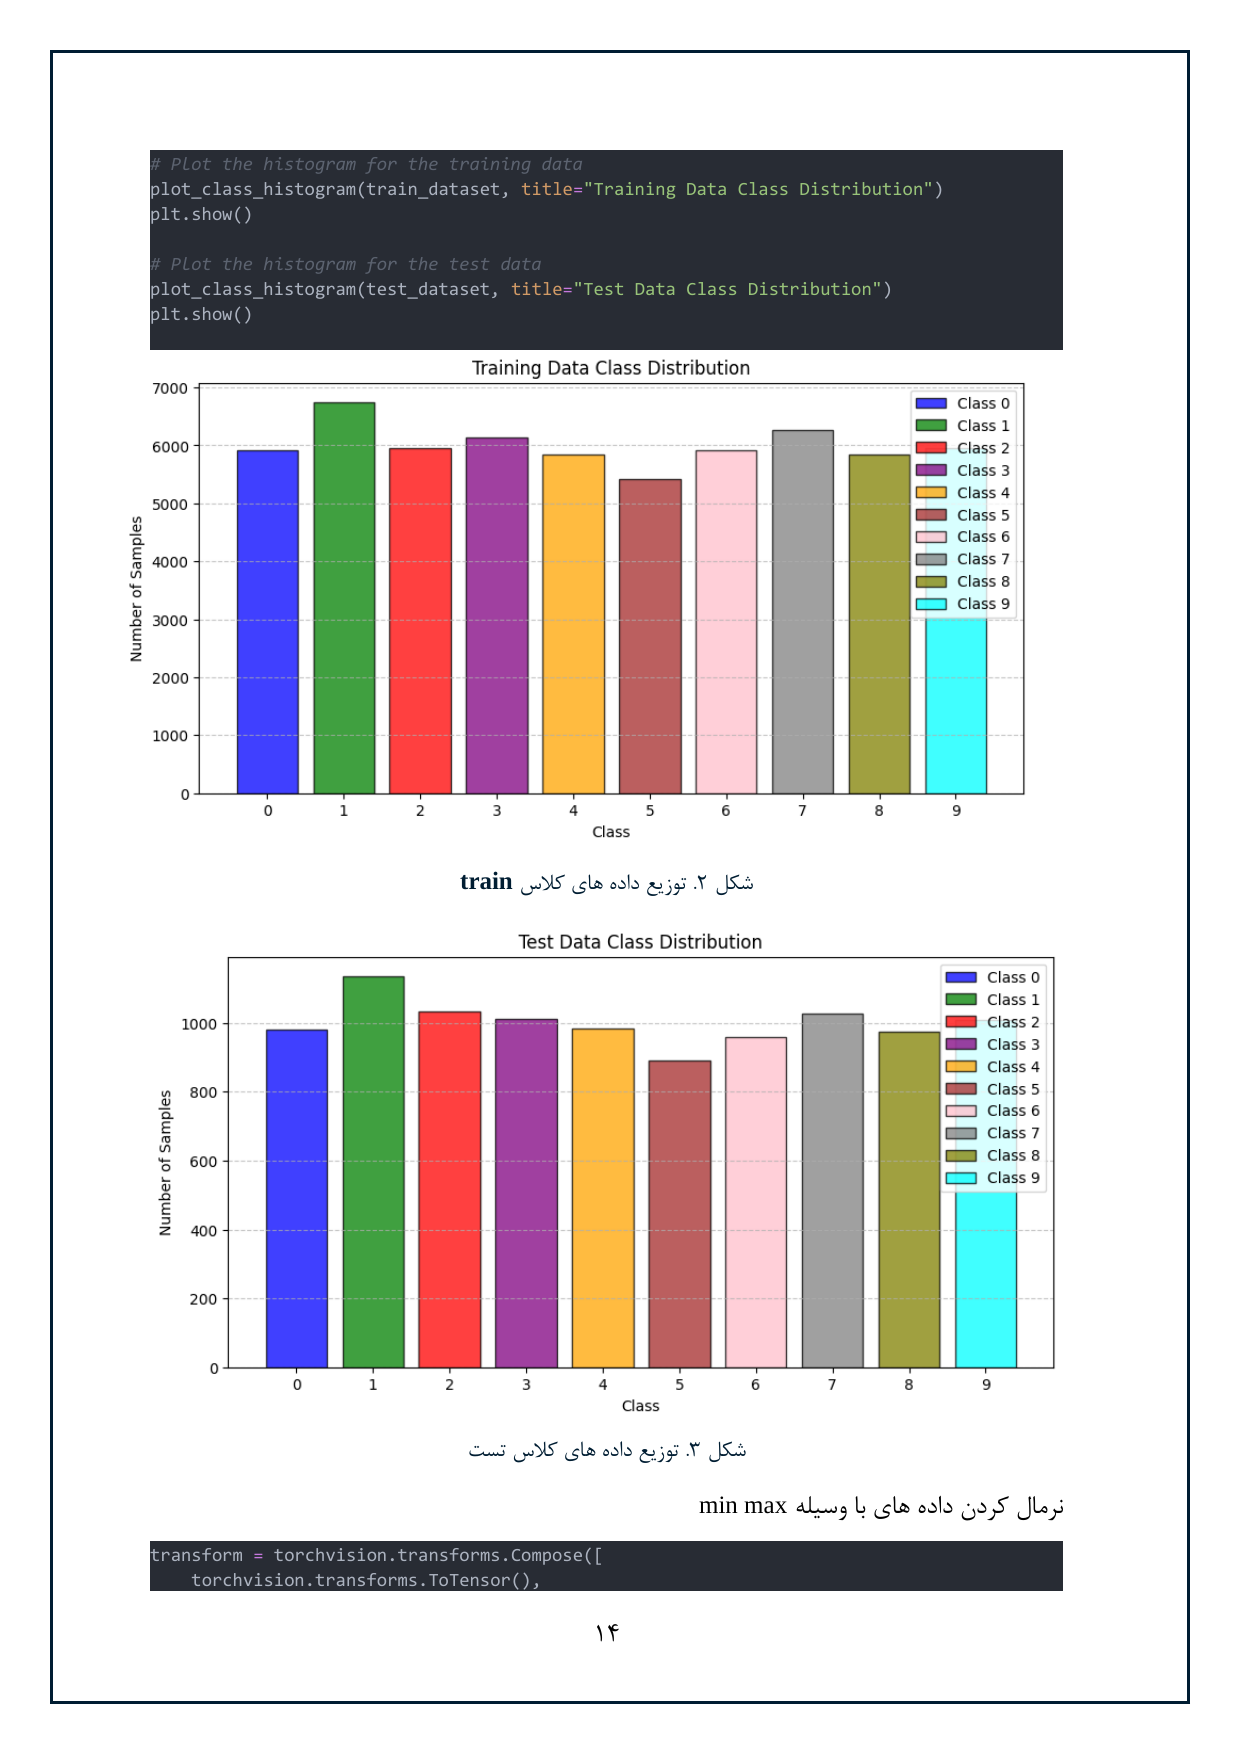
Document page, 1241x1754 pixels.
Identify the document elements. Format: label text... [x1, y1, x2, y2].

picture [150, 923, 1064, 1424]
text نرمال کردن داده های با وسیله min max [150, 1490, 1063, 1523]
text # Plot the histogram for the training data [150, 150, 1063, 175]
text torchvision.transforms.ToTensor(), [150, 1566, 1063, 1591]
text # Plot the histogram for the test data [150, 250, 1063, 275]
text plot_class_histogram(train_dataset, title="Training Data Class Distribution") [150, 175, 1063, 200]
text plt.show() [150, 300, 1063, 325]
text transform = torchvision.transforms.Compose([ [150, 1541, 1063, 1566]
picture [120, 350, 1034, 850]
text plt.show() [150, 200, 1063, 225]
text شکل 3. توزیع داده های کلاس تست [150, 1440, 1063, 1465]
text شکل 2. توزیع داده های کلاس train [150, 866, 1063, 898]
text plot_class_histogram(test_dataset, title="Test Data Class Distribution") [150, 275, 1063, 300]
